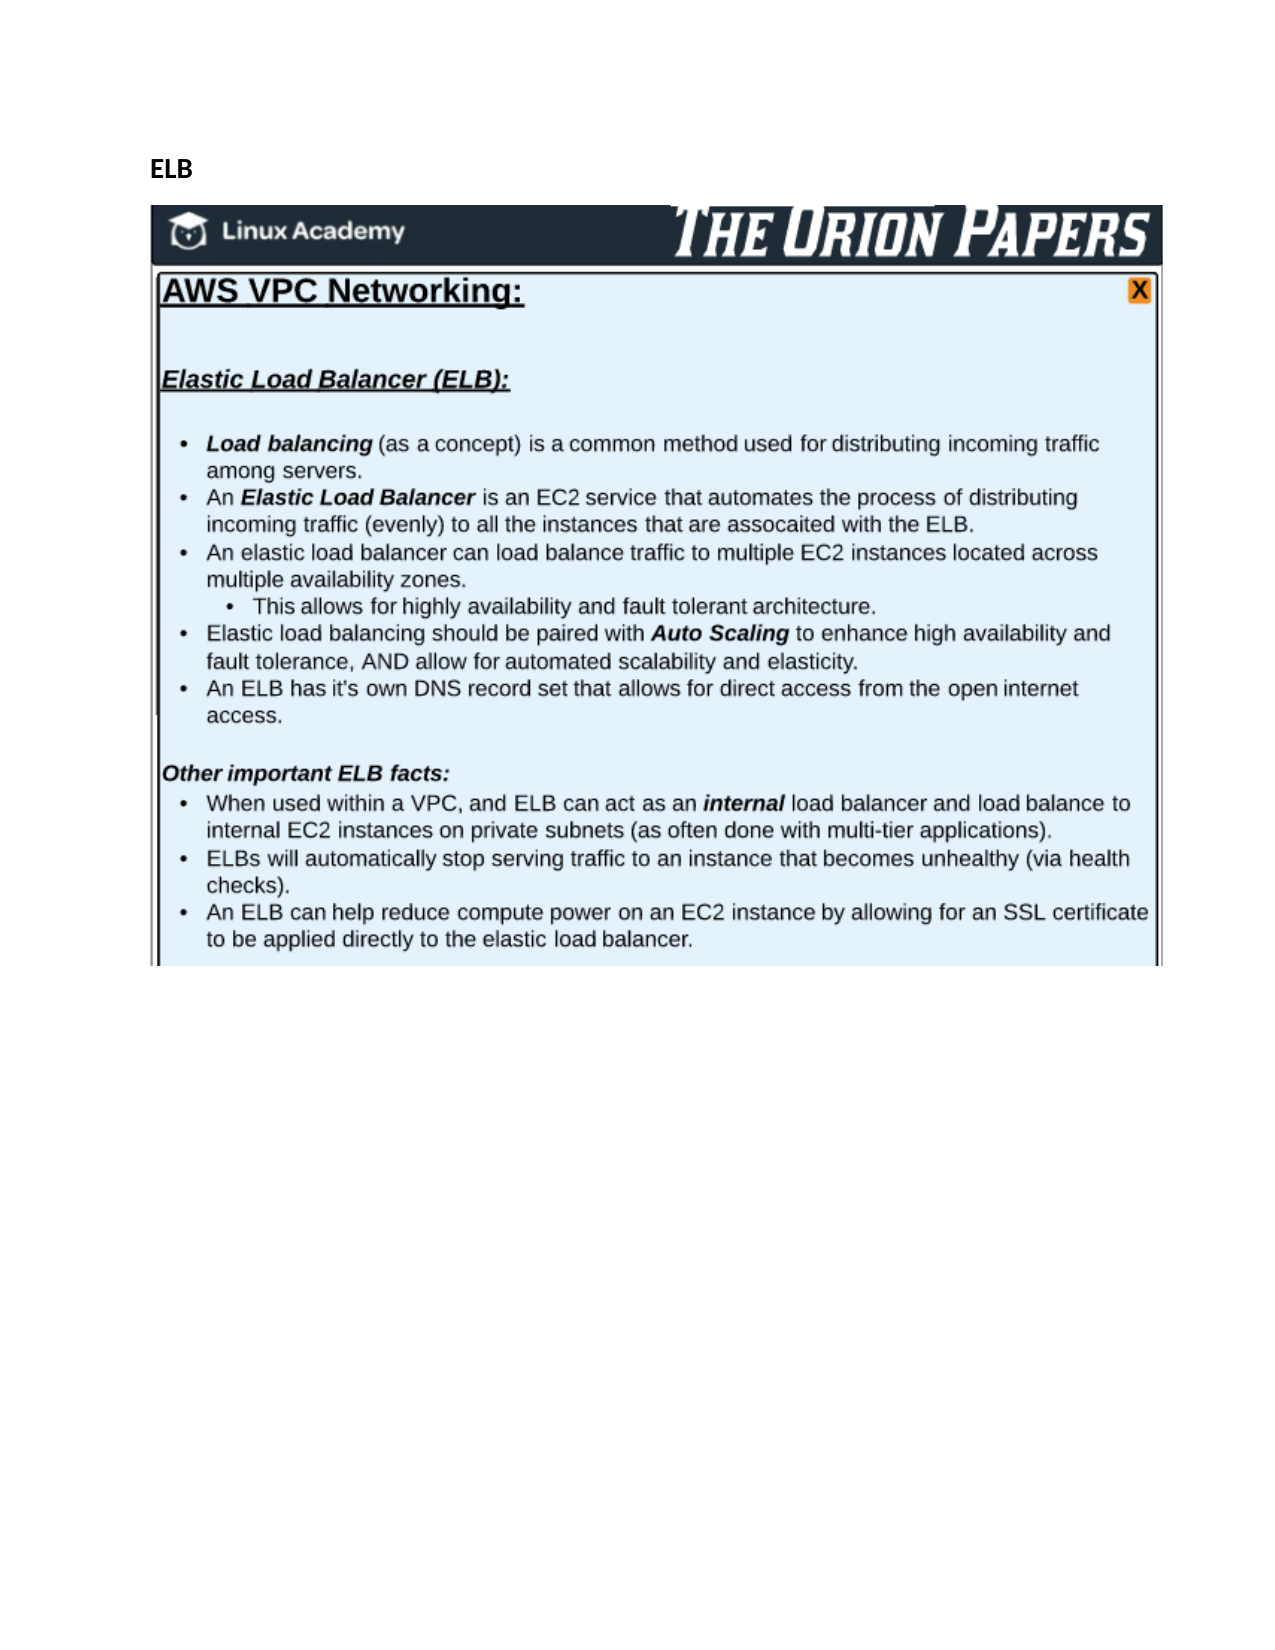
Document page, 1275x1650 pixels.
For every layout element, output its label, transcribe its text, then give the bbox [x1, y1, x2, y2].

text ELB [150, 150, 1162, 186]
picture [150, 205, 1163, 966]
